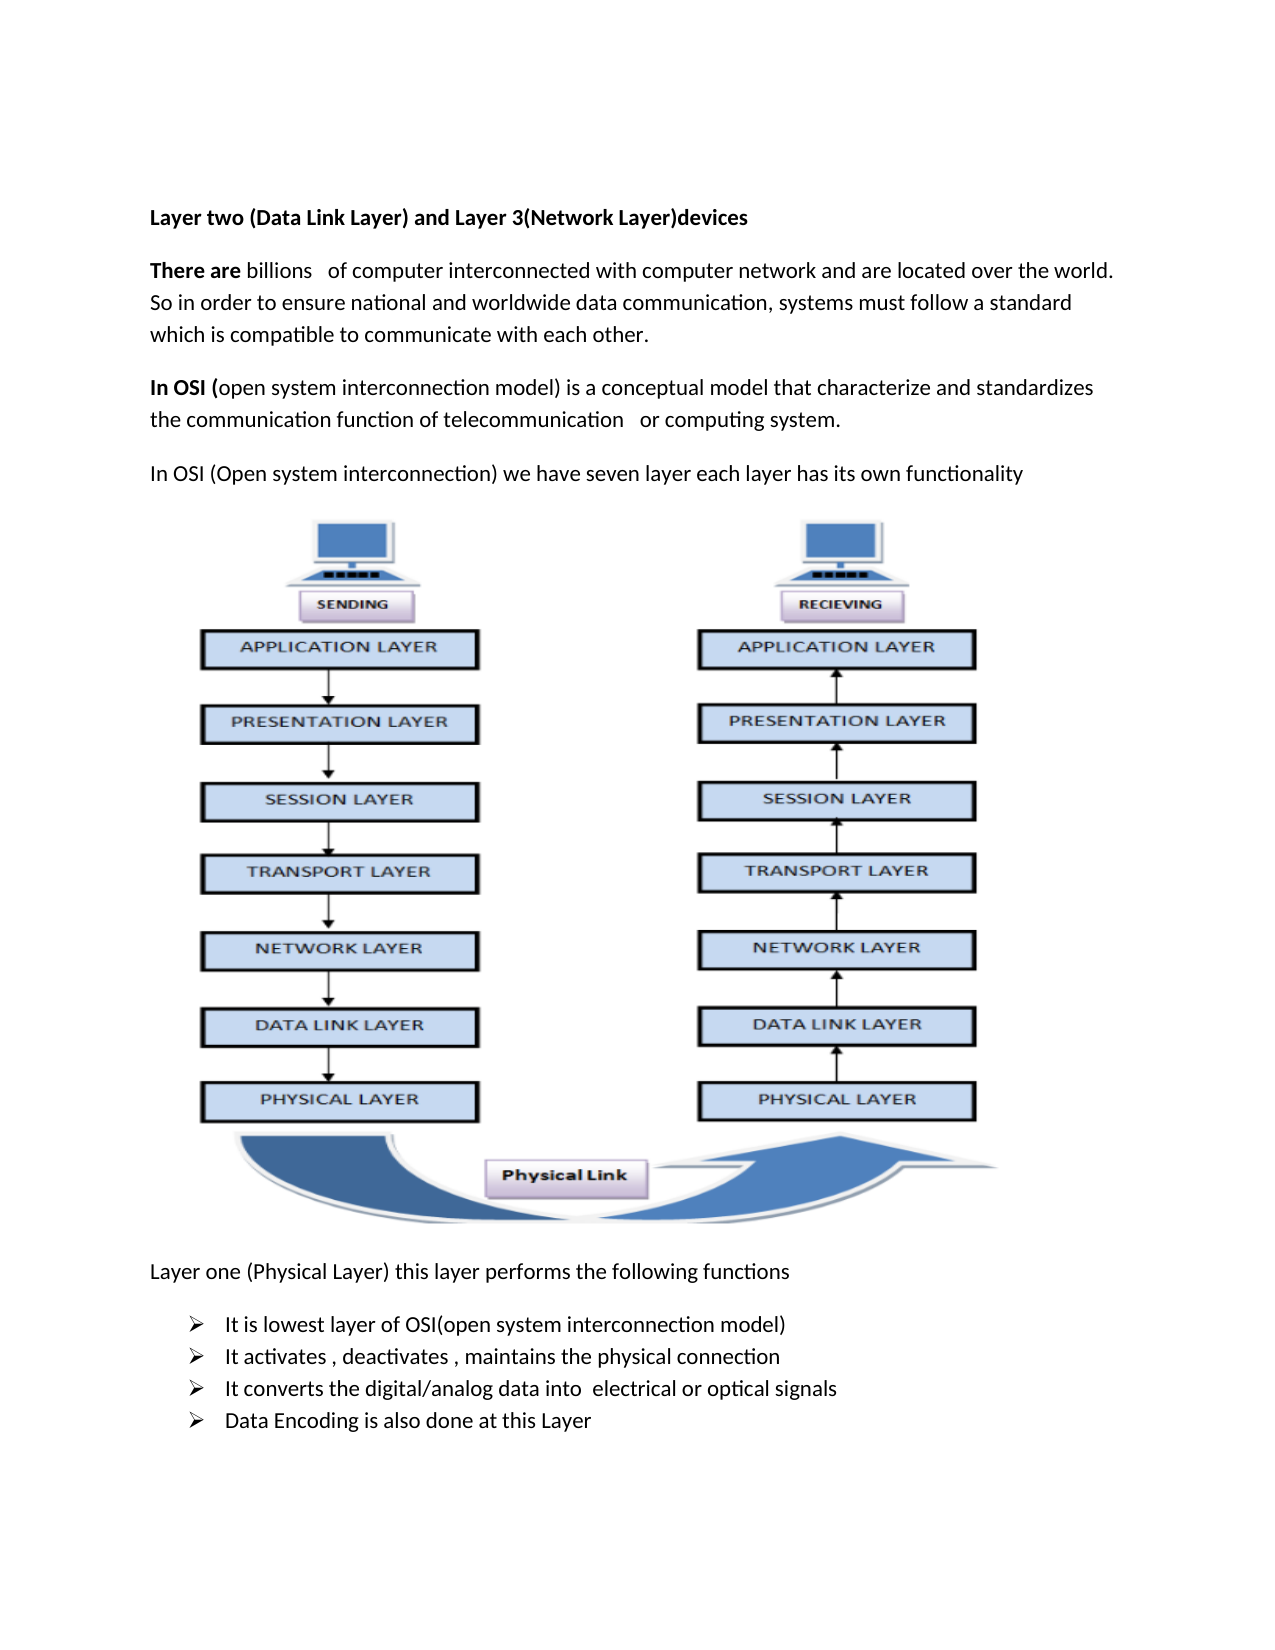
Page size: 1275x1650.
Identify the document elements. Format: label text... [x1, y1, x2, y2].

picture [150, 511, 1044, 1232]
list It converts the digital/analog data into electrical or optical signals [187, 1374, 1125, 1402]
list It activates , deactivates , maintains the physical connection [187, 1342, 1125, 1370]
list It is lowest layer of OSI(open system interconnection model) [187, 1310, 1125, 1338]
text In OSI (open system interconnection model) is a conceptual model that characterize and standardizes the communication function of telecommunication or computing system. [150, 373, 1125, 434]
list Data Encoding is also done at this Layer [187, 1407, 1125, 1434]
text Layer one (Physical Layer) this layer performs the following functions [150, 1257, 1125, 1285]
text Layer two (Data Link Layer) and Layer 3(Network Layer)devices [150, 203, 1125, 231]
text In OSI (Open system interconnection) we have seven layer each layer has its own functionality [150, 459, 1125, 487]
text There are billions of computer interconnected with computer network and are located over the world. So in order to ensure national and worldwide data communication, systems must follow a standard which is compatible to communicate with each other. [150, 256, 1125, 348]
